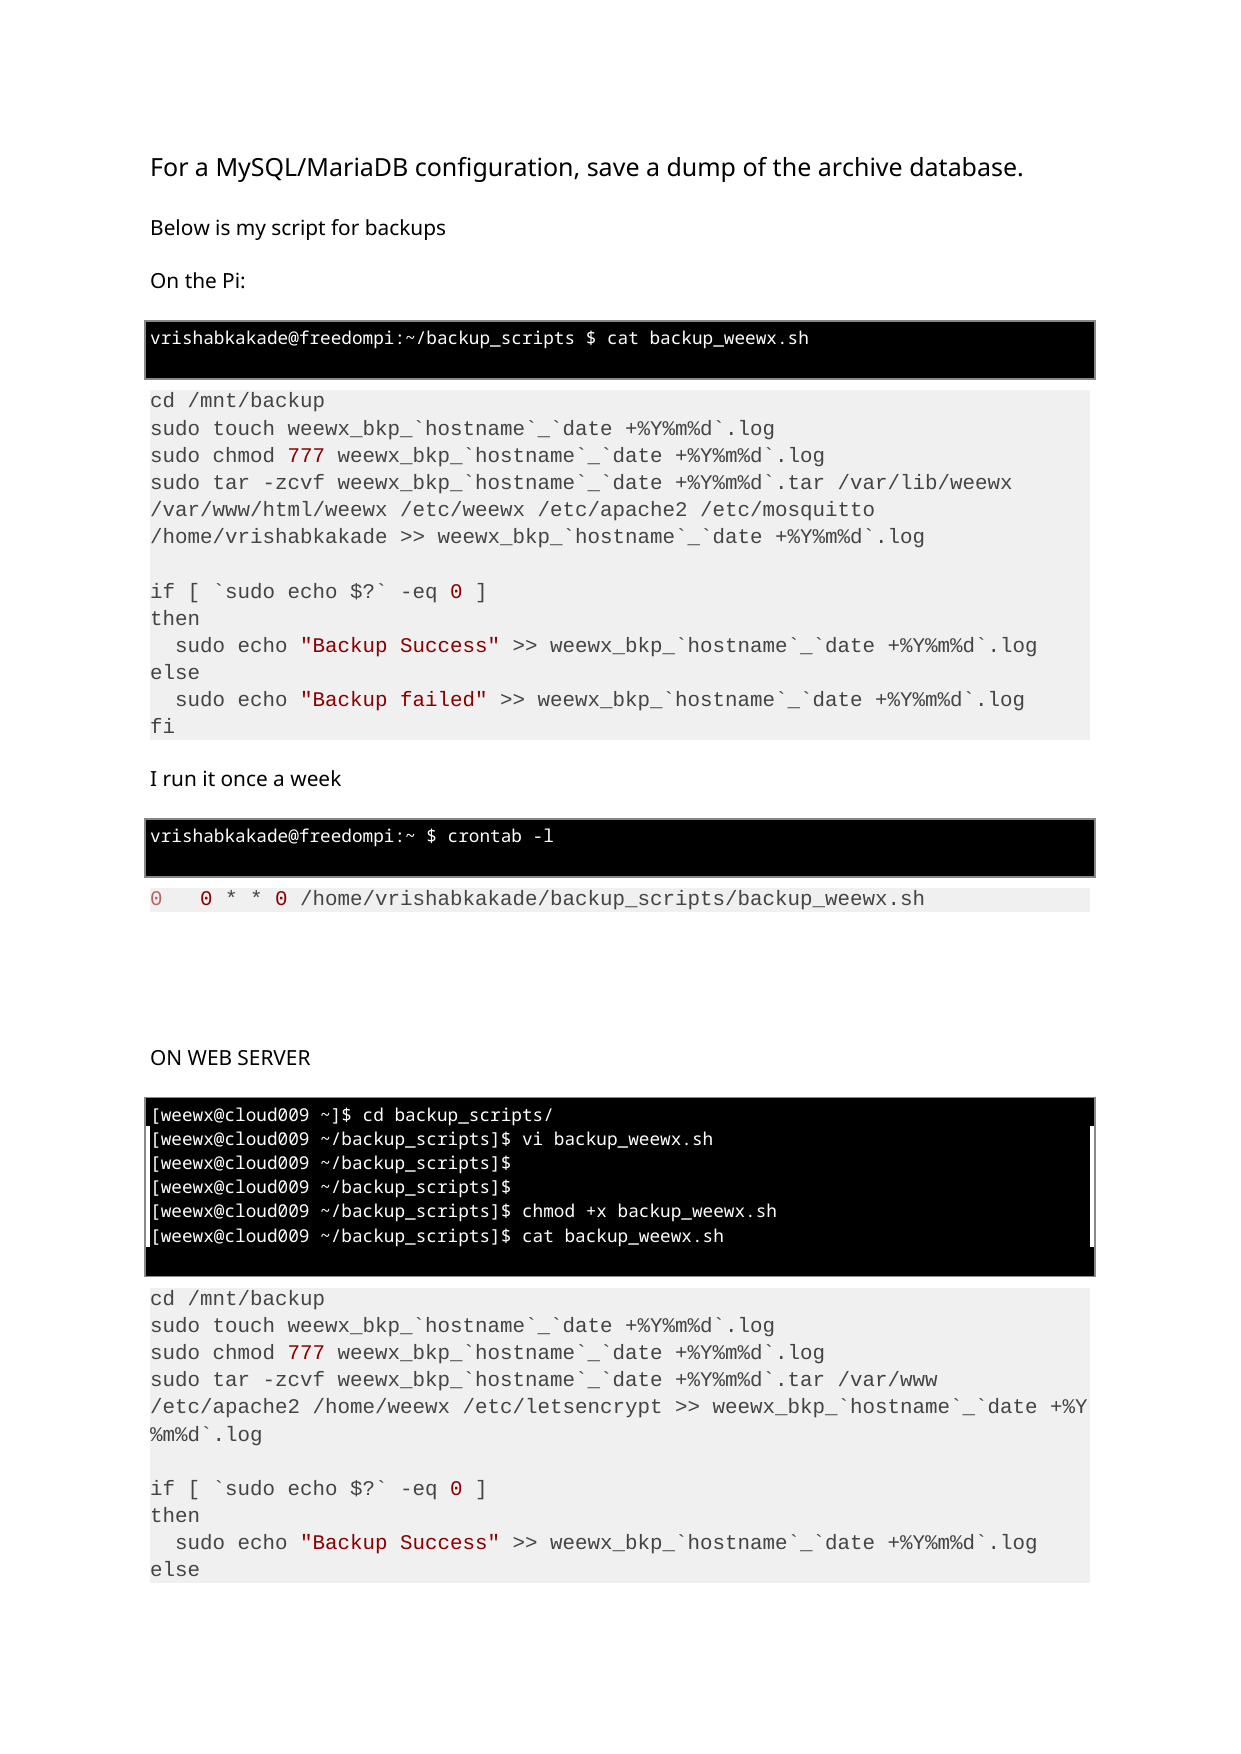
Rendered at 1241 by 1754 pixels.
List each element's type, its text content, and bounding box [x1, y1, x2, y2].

text 0 0 * * 0 /home/vrishabkakade/backup_scripts/backup_weewx.sh [150, 888, 1090, 912]
text [weewx@cloud009 ~/backup_scripts]$ cat backup_weewx.sh [150, 1223, 1090, 1242]
text Below is my script for backups [150, 213, 1090, 242]
text [weewx@cloud009 ~/backup_scripts]$ vi backup_weewx.sh [150, 1126, 1090, 1151]
text For a MySQL/MariaDB configuration, save a dump of the archive database. [150, 150, 1090, 184]
text [weewx@cloud009 ~/backup_scripts]$ [150, 1151, 1090, 1175]
text vrishabkakade@freedompi:~/backup_scripts $ cat backup_weewx.sh [146, 322, 1094, 344]
text On the Pi: [150, 267, 1090, 295]
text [150, 1288, 1090, 1583]
text I run it once a week [150, 764, 1090, 793]
text ON WEB SERVER [150, 1043, 1090, 1072]
text cd /mnt/backup sudo touch weewx_bkp_`hostname`_`date +%Y%m%d`.log sudo chmod 777 weewx_bkp_`hostname`_`date +%Y%m%d`.log sudo tar -zcvf weewx_bkp_`hostname`_`date +%Y%m%d`.tar /var/lib/weewx /var/www/html/weewx /etc/weewx /etc/apache2 /etc/mosquitto /home/vrishabkakade >> weewx_bkp_`hostname`_`date +%Y%m%d`.log if [ `sudo echo $?` -eq 0 ] then sudo echo "Backup Success" >> weewx_bkp_`hostname`_`date +%Y%m%d`.log else sudo echo "Backup failed" >> weewx_bkp_`hostname`_`date +%Y%m%d`.log fi [150, 390, 1090, 740]
text [weewx@cloud009 ~]$ cd backup_scripts/ [146, 1098, 1094, 1126]
text [weewx@cloud009 ~/backup_scripts]$ chmod +x backup_weewx.sh [150, 1199, 1090, 1223]
text vrishabkakade@freedompi:~ $ crontab -l [146, 820, 1094, 842]
text [weewx@cloud009 ~/backup_scripts]$ [150, 1175, 1090, 1199]
